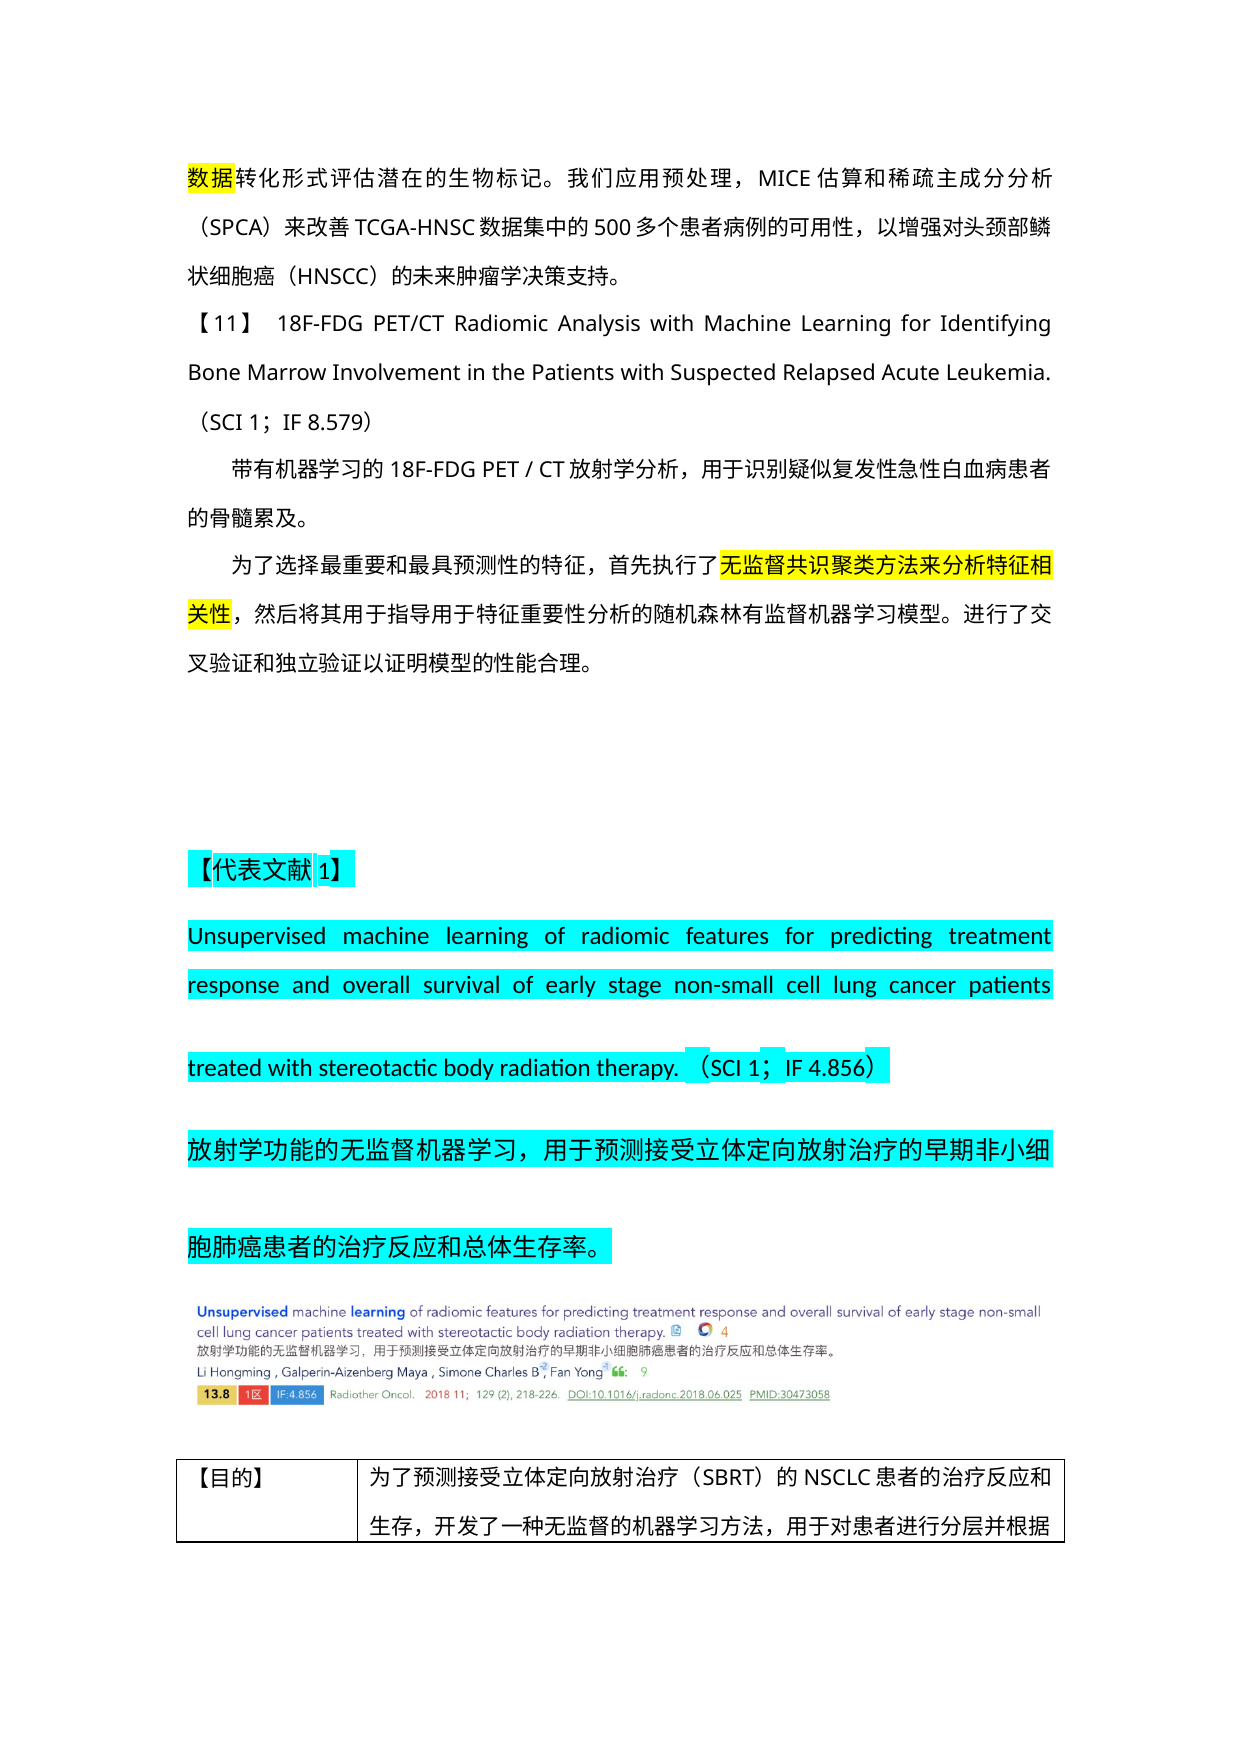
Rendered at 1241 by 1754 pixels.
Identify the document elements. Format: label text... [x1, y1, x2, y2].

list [187, 162, 1053, 292]
list 【代表文献1】 [187, 836, 1053, 901]
table_header 【目的】 [177, 1460, 357, 1541]
list 【11】 18F-FDG PET/CT Radiomic Analysis with Machine Learning for Identifying Bone Marrow Involvement in the Patients with Suspected Relapsed Acute Leukemia. （SCI 1；IF 8.579） [187, 307, 1053, 437]
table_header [358, 1460, 1064, 1541]
list 为了选择最重要和最具预测性的特征，首先执行了无监督共识聚类方法来分析特征相关性，然后将其用于指导用于特征重要性分析的随机森林有监督机器学习模型。进行了交叉验证和独立验证以证明模型的性能合理。 [187, 549, 1053, 679]
list Unsupervised machine learning of radiomic features for predicting treatment response and overall survival of early stage non-small cell lung cancer patients treated with stereotactic body radiation therapy. （SCI 1；IF 4.856） [187, 919, 1053, 1098]
picture [187, 1296, 1052, 1411]
list 放射学功能的无监督机器学习，用于预测接受立体定向放射治疗的早期非小细胞肺癌患者的治疗反应和总体生存率。 [187, 1116, 1053, 1278]
list 带有机器学习的18F-FDG PET / CT放射学分析，用于识别疑似复发性急性白血病患者的骨髓累及。 [187, 453, 1053, 534]
